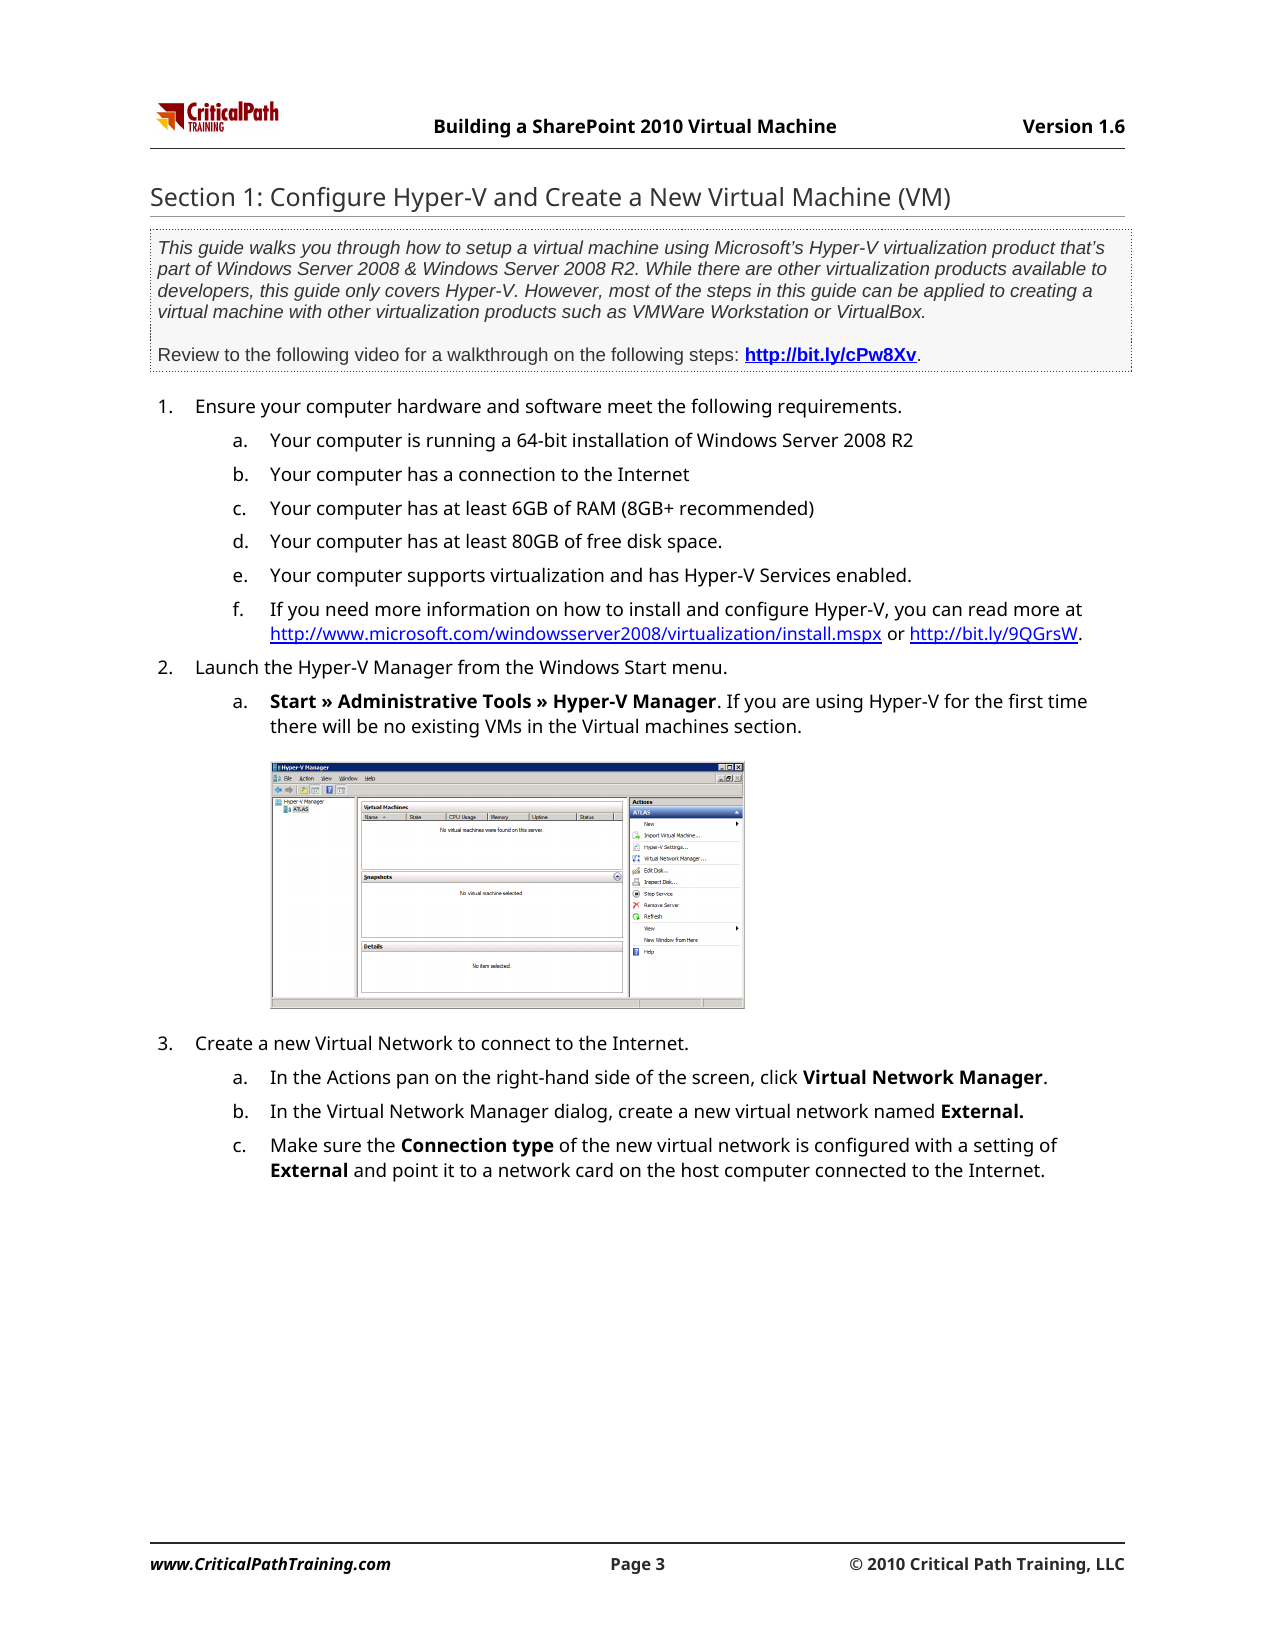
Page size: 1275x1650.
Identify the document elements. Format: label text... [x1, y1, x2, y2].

list Make sure the Connection type of the new virtual network is configured with a setting of External and point it to a network card on the host computer connected to the Internet. [232, 1132, 1125, 1183]
subtitle Section 1: Configure Hyper-V and Create a New Virtual Machine (VM) [150, 180, 1125, 216]
picture [270, 761, 745, 1009]
list Your computer is running a 64-bit installation of Windows Server 2008 R2 [232, 427, 1125, 453]
text Launch the Hyper-V Manager from the Windows Start menu. [157, 654, 1125, 680]
list Start » Administrative Tools » Hyper-V Manager. If you are using Hyper-V for the first time there will be no existing VMs in the Virtual machines section. [232, 688, 1125, 739]
list Your computer supports virtualization and has Hyper-V Services enabled. [232, 562, 1125, 588]
text Ensure your computer hardware and software meet the following requirements. [157, 393, 1125, 419]
text Create a new Virtual Network to connect to the Internet. [157, 1031, 1125, 1056]
list Your computer has a connection to the Internet [232, 461, 1125, 486]
list In the Virtual Network Manager dialog, create a new virtual network named External. [232, 1098, 1125, 1124]
list Your computer has at least 80GB of free disk space. [232, 529, 1125, 554]
list Your computer has at least 6GB of RAM (8GB+ recommended) [232, 495, 1125, 520]
text This guide walks you through how to setup a virtual machine using Microsoft’s Hyper-V virtualization product that’s part of Windows Server 2008 & Windows Server 2008 R2. While there are other virtualization products available to developers, this guide only covers Hyper-V. However, most of the steps in this guide can be applied to creating a virtual machine with other virtualization products such as VMWare Workstation or VirtualBox. [150, 229, 1132, 323]
list If you need more information on how to install and configure Hyper-V, you can read more at http://www.microsoft.com/windowsserver2008/virtualization/install.mspx or http://bit.ly/9QGrsW. [232, 596, 1125, 646]
text Review to the following video for a walkthrough on the following steps: http://bit.ly/cPw8Xv. [150, 336, 1132, 372]
picture [150, 100, 282, 134]
list In the Actions pan on the right-hand side of the screen, click Virtual Network Manager. [232, 1064, 1125, 1090]
